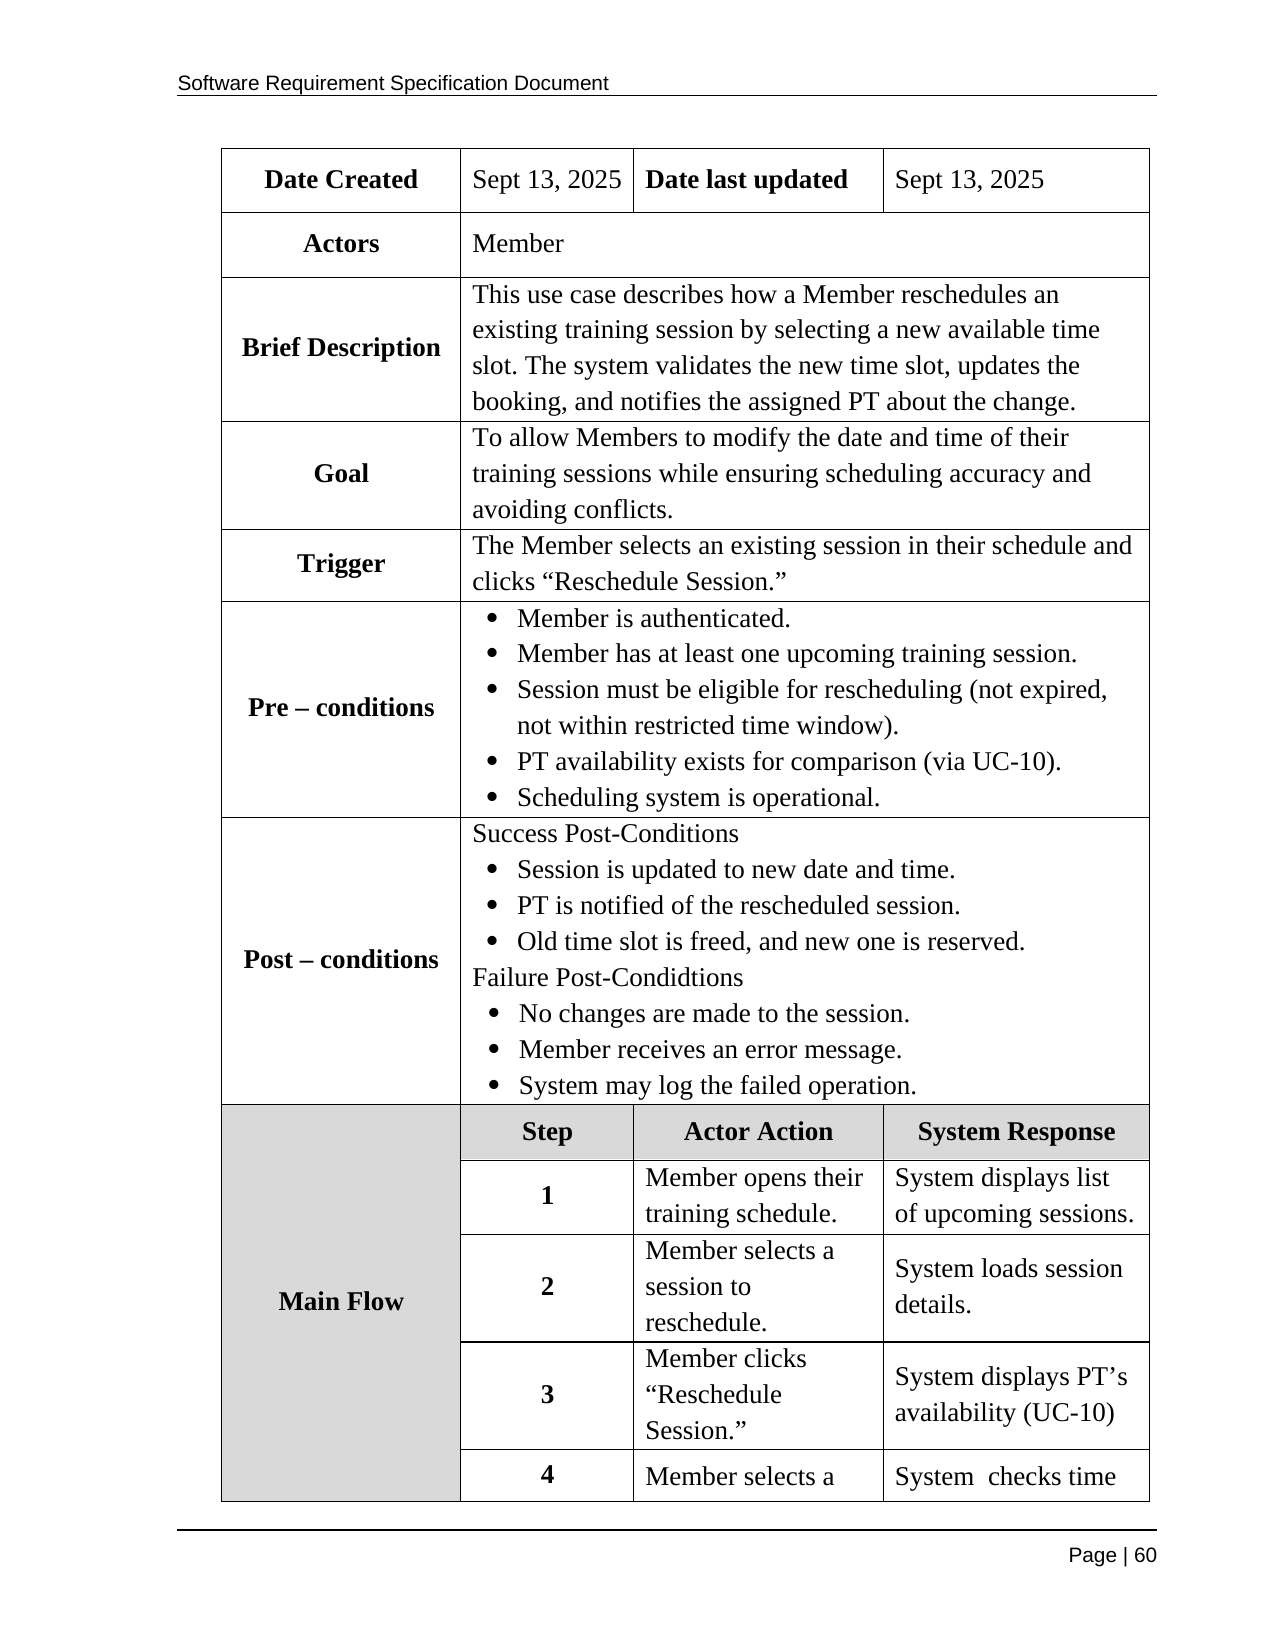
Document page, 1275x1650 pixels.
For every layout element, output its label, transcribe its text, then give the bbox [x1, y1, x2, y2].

table_cell Step [461, 1105, 633, 1159]
table_cell Pre – conditions [222, 602, 460, 817]
table_cell System displays list of upcoming sessions. [884, 1161, 1149, 1233]
table_cell Main Flow [222, 1105, 460, 1501]
table_cell Sept 13, 2025 [461, 149, 633, 212]
table_cell System displays PT’s availability (UC-10) [884, 1343, 1149, 1449]
table_cell 1 [461, 1161, 633, 1233]
table_cell Goal [222, 422, 460, 528]
table_cell Sept 13, 2025 [884, 149, 1149, 212]
table_cell Actor Action [634, 1105, 883, 1159]
table_cell Trigger [222, 530, 460, 601]
table_cell 3 [461, 1343, 633, 1449]
table_cell Member is authenticated. Member has at least one upcoming training session. Session must be eligible for rescheduling (not expired, not within restricted time window). PT availability exists for comparison (via UC-10). Scheduling system is operational. [461, 602, 1149, 817]
table_cell The Member selects an existing session in their schedule and clicks “Reschedule Session.” [461, 530, 1149, 601]
table_cell To allow Members to modify the date and time of their training sessions while ensuring scheduling accuracy and avoiding conflicts. [461, 422, 1149, 528]
table_cell 4 [461, 1450, 633, 1501]
table_cell Brief Description [222, 278, 460, 421]
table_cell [884, 1450, 1149, 1501]
table_cell Success Post-Conditions Session is updated to new date and time. PT is notified of the rescheduled session. Old time slot is freed, and new one is reserved. Failure Post-Condidtions No changes are made to the session. Member receives an error message. System may log the failed operation. [461, 818, 1149, 1104]
table_cell Post – conditions [222, 818, 460, 1104]
table_cell Member opens their training schedule. [634, 1161, 883, 1233]
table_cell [634, 1450, 883, 1501]
table_cell This use case describes how a Member reschedules an existing training session by selecting a new available time slot. The system validates the new time slot, updates the booking, and notifies the assigned PT about the change. [461, 278, 1149, 421]
table_cell Member selects a session to reschedule. [634, 1235, 883, 1341]
table_cell Member clicks “Reschedule Session.” [634, 1343, 883, 1449]
table_cell System loads session details. [884, 1235, 1149, 1341]
table_cell 2 [461, 1235, 633, 1341]
table_cell Date Created [222, 149, 460, 212]
table_cell Member [461, 213, 1149, 277]
table_cell Actors [222, 213, 460, 277]
table_cell System Response [884, 1105, 1149, 1159]
table_cell Date last updated [634, 149, 883, 212]
